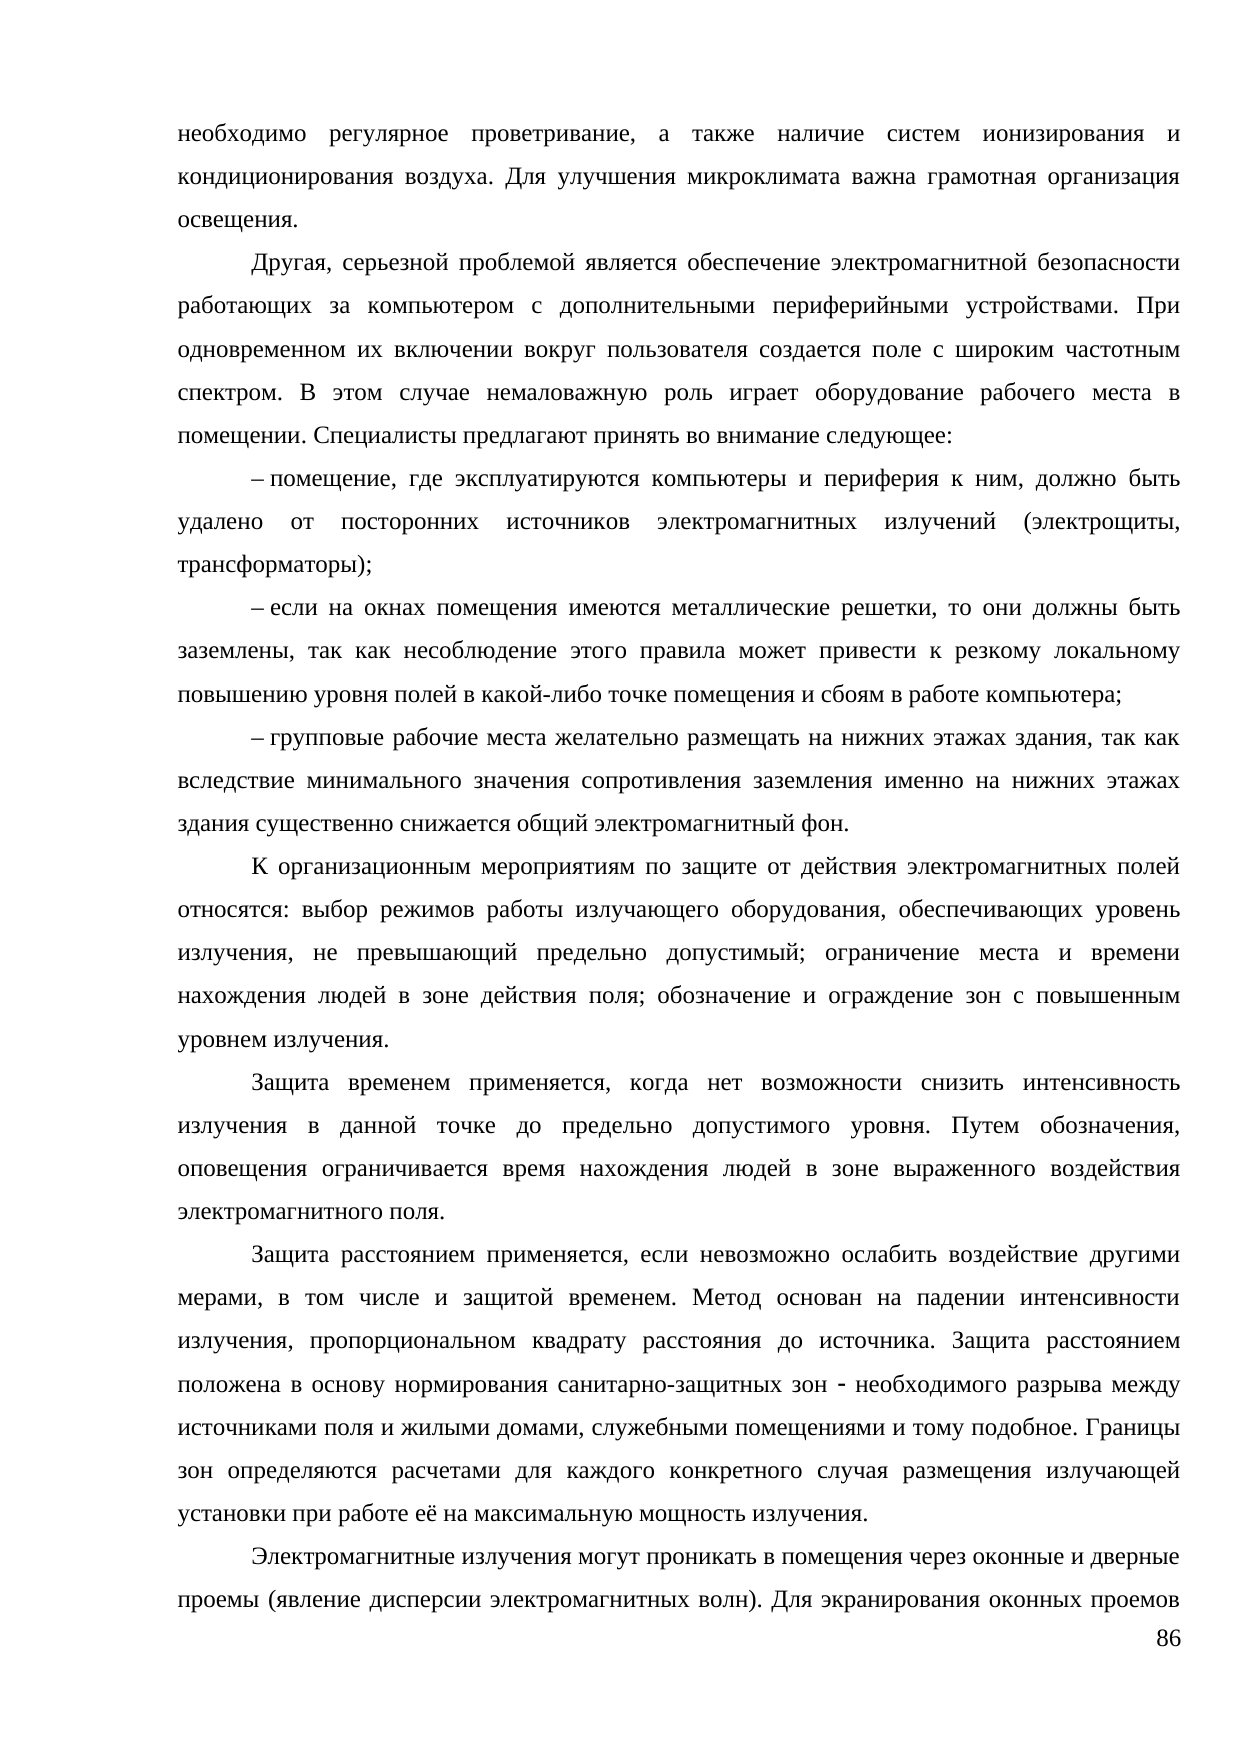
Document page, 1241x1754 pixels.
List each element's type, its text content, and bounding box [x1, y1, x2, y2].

text Защита временем применяется, когда нет возможности снизить интенсивность излучения в данной точке до предельно допустимого уровня. Путем обозначения, оповещения ограничивается время нахождения людей в зоне выраженного воздействия электромагнитного поля. [177, 1067, 1181, 1225]
text – помещение, где эксплуатируются компьютеры и периферия к ним, должно быть удалено от посторонних источников электромагнитных излучений (электрощиты, трансформаторы); [177, 463, 1181, 578]
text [177, 118, 1181, 233]
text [177, 1541, 1181, 1613]
text – групповые рабочие места желательно размещать на нижних этажах здания, так как вследствие минимального значения сопротивления заземления именно на нижних этажах здания существенно снижается общий электромагнитный фон. [177, 722, 1181, 837]
text К организационным мероприятиям по защите от действия электромагнитных полей относятся: выбор режимов работы излучающего оборудования, обеспечивающих уровень излучения, не превышающий предельно допустимый; ограничение места и времени нахождения людей в зоне действия поля; обозначение и ограждение зон с повышенным уровнем излучения. [177, 851, 1181, 1052]
text Защита расстоянием применяется, если невозможно ослабить воздействие другими мерами, в том числе и защитой временем. Метод основан на падении интенсивности излучения, пропорциональном квадрату расстояния до источника. Защита расстоянием положена в основу нормирования санитарно-защитных зон необходимого разрыва между источниками поля и жилыми домами, служебными помещениями и тому подобное. Границы зон определяются расчетами для каждого конкретного случая размещения излучающей установки при работе её на максимальную мощность излучения. [177, 1239, 1181, 1527]
text – если на окнах помещения имеются металлические решетки, то они должны быть заземлены, так как несоблюдение этого правила может привести к резкому локальному повышению уровня полей в какой-либо точке помещения и сбоям в работе компьютера; [177, 592, 1181, 707]
text Другая, серьезной проблемой является обеспечение электромагнитной безопасности работающих за компьютером с дополнительными периферийными устройствами. При одновременном их включении вокруг пользователя создается поле с широким частотным спектром. В этом случае немаловажную роль играет оборудование рабочего места в помещении. Специалисты предлагают принять во внимание следующее: [177, 247, 1181, 449]
